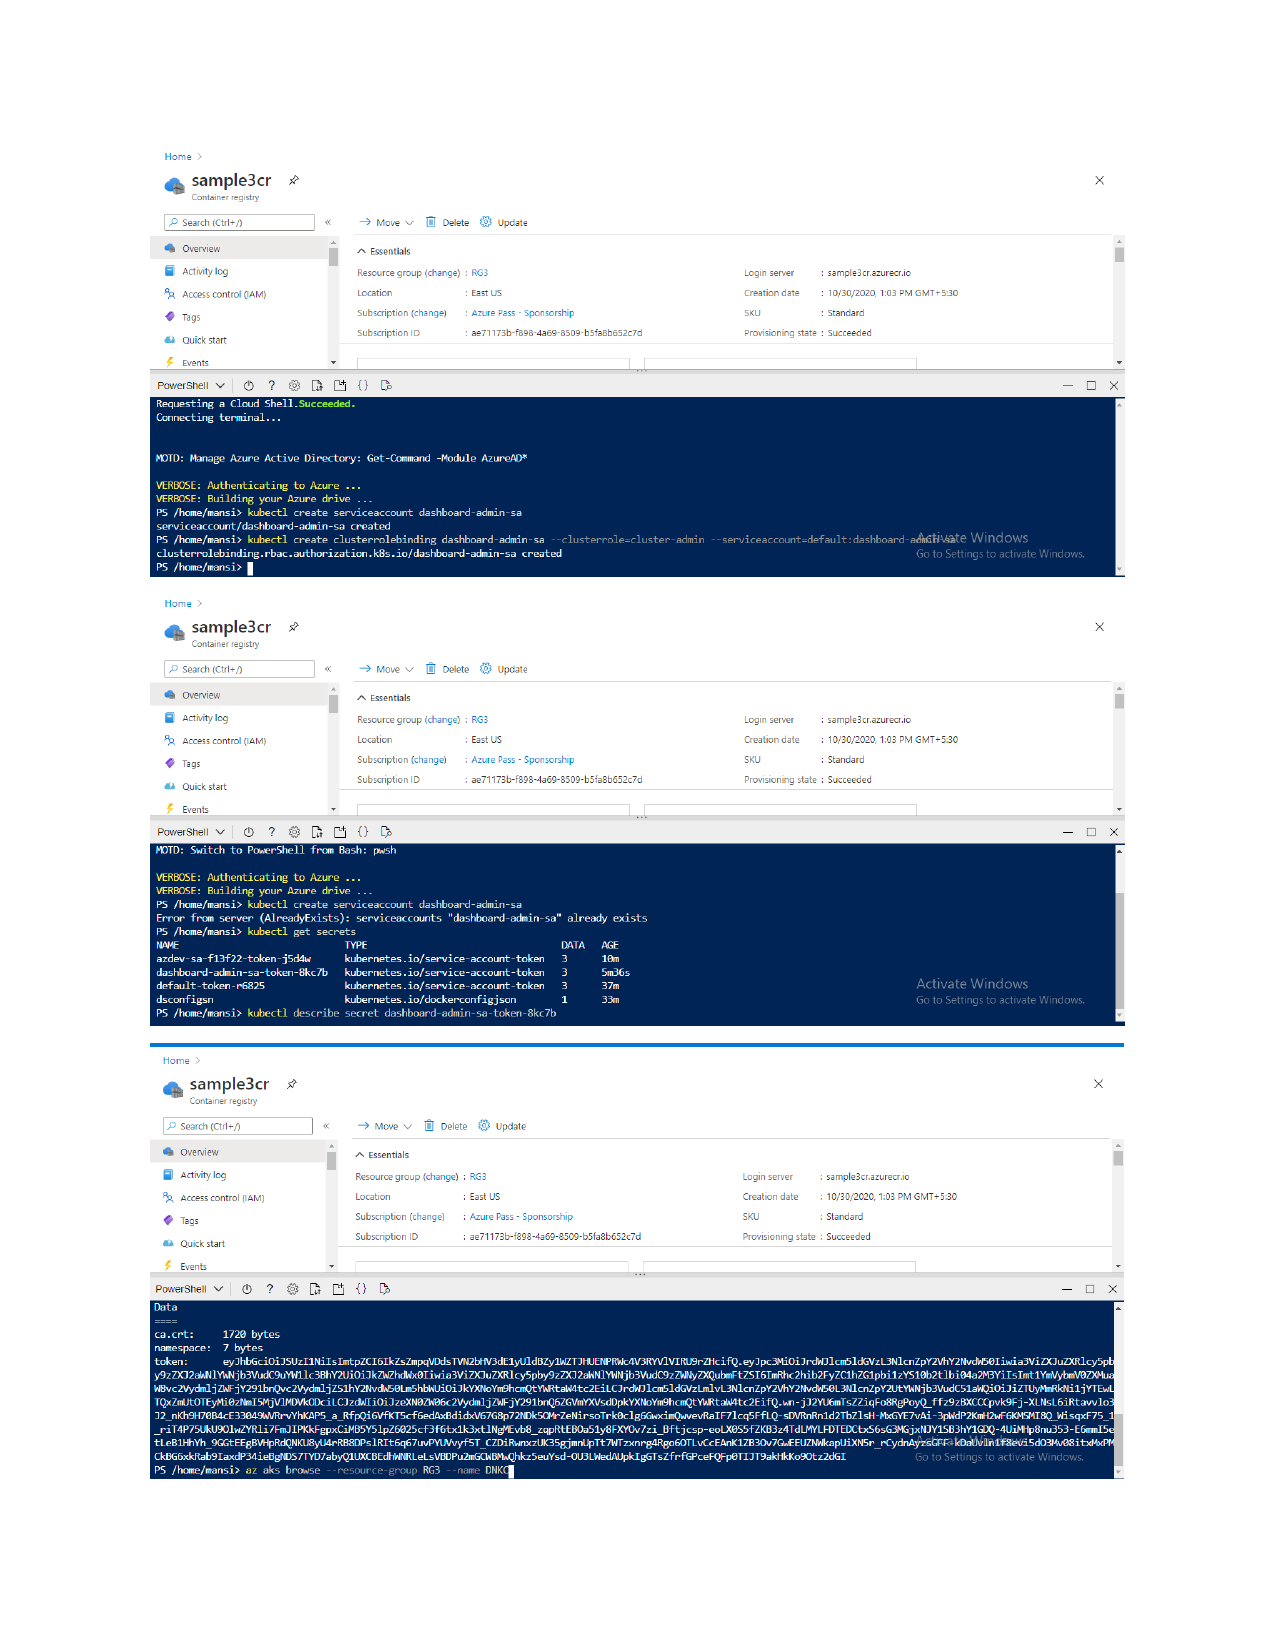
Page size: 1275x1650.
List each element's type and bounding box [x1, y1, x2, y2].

picture [150, 1043, 1124, 1479]
picture [150, 595, 1125, 1026]
picture [150, 150, 1125, 577]
